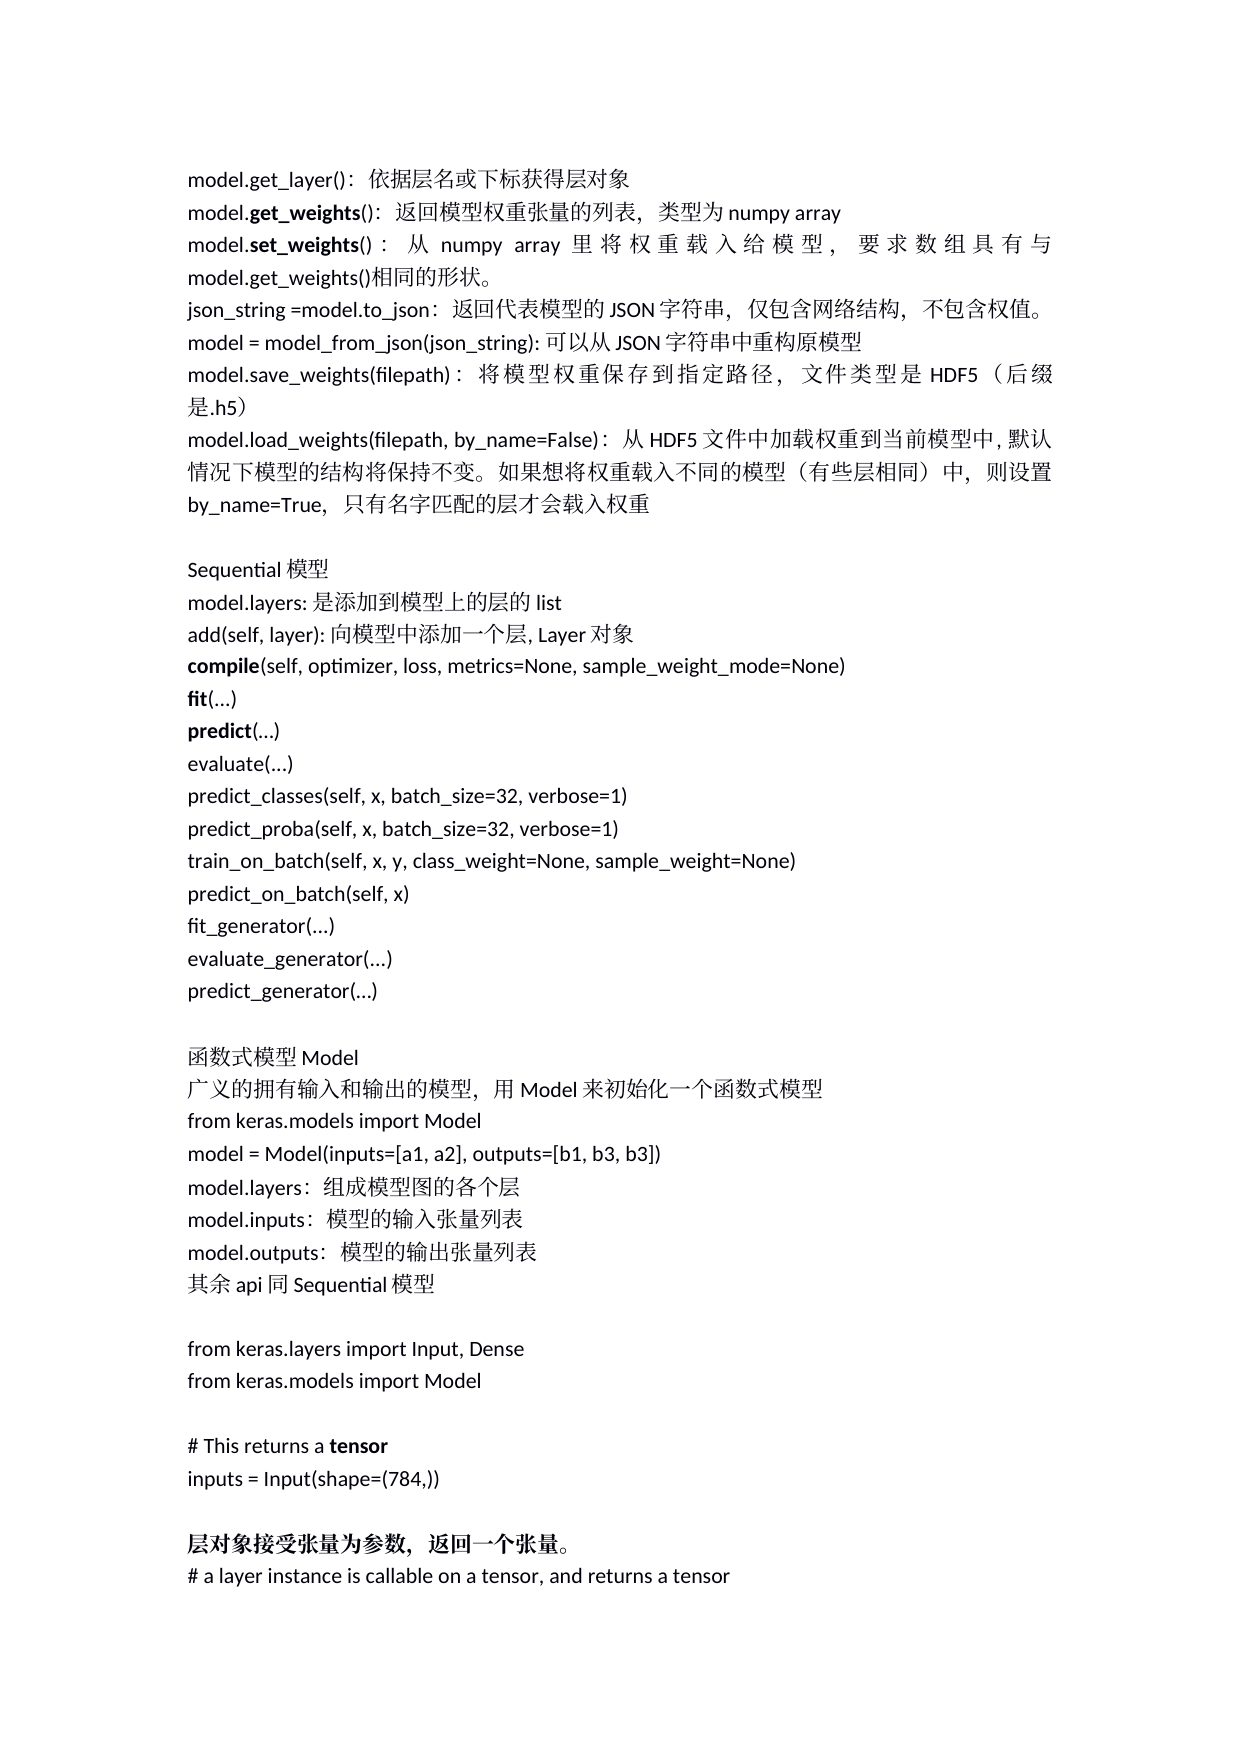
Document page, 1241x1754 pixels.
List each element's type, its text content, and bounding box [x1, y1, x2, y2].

text model.outputs：模型的输出张量列表 [187, 1234, 1053, 1267]
text predict_generator(…) [187, 974, 1053, 1007]
text from keras.layers import Input, Dense [187, 1332, 1053, 1364]
text from keras.models import Model [187, 1104, 1053, 1137]
text predict_on_batch(self, x) [187, 877, 1053, 909]
text evaluate_generator(...) [187, 942, 1053, 974]
text model.get_layer()：依据层名或下标获得层对象 [187, 162, 1053, 194]
text fit_generator(...) [187, 909, 1053, 942]
text # This returns a tensor [187, 1429, 1053, 1462]
text add(self, layer): 向模型中添加一个层, Layer对象 [187, 617, 1053, 649]
text evaluate(...) [187, 747, 1053, 779]
text predict(…) [187, 714, 1053, 747]
text 其余api同Sequential模型 [187, 1267, 1053, 1299]
text 广义的拥有输入和输出的模型，用Model来初始化一个函数式模型 [187, 1072, 1053, 1104]
text model = model_from_json(json_string): 可以从JSON字符串中重构原模型 [187, 324, 1053, 357]
text from keras.models import Model [187, 1364, 1053, 1397]
text model.get_weights()：返回模型权重张量的列表，类型为numpy array [187, 194, 1053, 227]
text Sequential模型 [187, 552, 1053, 584]
text 层对象接受张量为参数，返回一个张量。 [187, 1527, 1053, 1559]
text predict_classes(self, x, batch_size=32, verbose=1) [187, 779, 1053, 812]
text model.layers: 是添加到模型上的层的list [187, 584, 1053, 617]
text 函数式模型Model [187, 1039, 1053, 1072]
text model = Model(inputs=[a1, a2], outputs=[b1, b3, b3]) [187, 1137, 1053, 1169]
text predict_proba(self, x, batch_size=32, verbose=1) [187, 812, 1053, 844]
text model.inputs：模型的输入张量列表 [187, 1202, 1053, 1234]
text compile(self, optimizer, loss, metrics=None, sample_weight_mode=None) [187, 649, 1053, 682]
text # a layer instance is callable on a tensor, and returns a tensor [187, 1559, 1053, 1592]
text model.set_weights()：从numpy array里将权重载入给模型，要求数组具有与model.get_weights()相同的形状。 [187, 227, 1053, 292]
text json_string =model.to_json：返回代表模型的JSON字符串，仅包含网络结构，不包含权值。 [187, 292, 1053, 324]
text train_on_batch(self, x, y, class_weight=None, sample_weight=None) [187, 844, 1053, 877]
text model.layers：组成模型图的各个层 [187, 1169, 1053, 1202]
text fit(...) [187, 682, 1053, 714]
text inputs = Input(shape=(784,)) [187, 1462, 1053, 1494]
text model.load_weights(filepath, by_name=False)：从HDF5文件中加载权重到当前模型中, 默认情况下模型的结构将保持不变。如果想将权重载入不同的模型（有些层相同）中，则设置by_name=True，只有名字匹配的层才会载入权重 [187, 422, 1053, 519]
text model.save_weights(filepath)：将模型权重保存到指定路径，文件类型是HDF5（后缀是.h5） [187, 357, 1053, 422]
